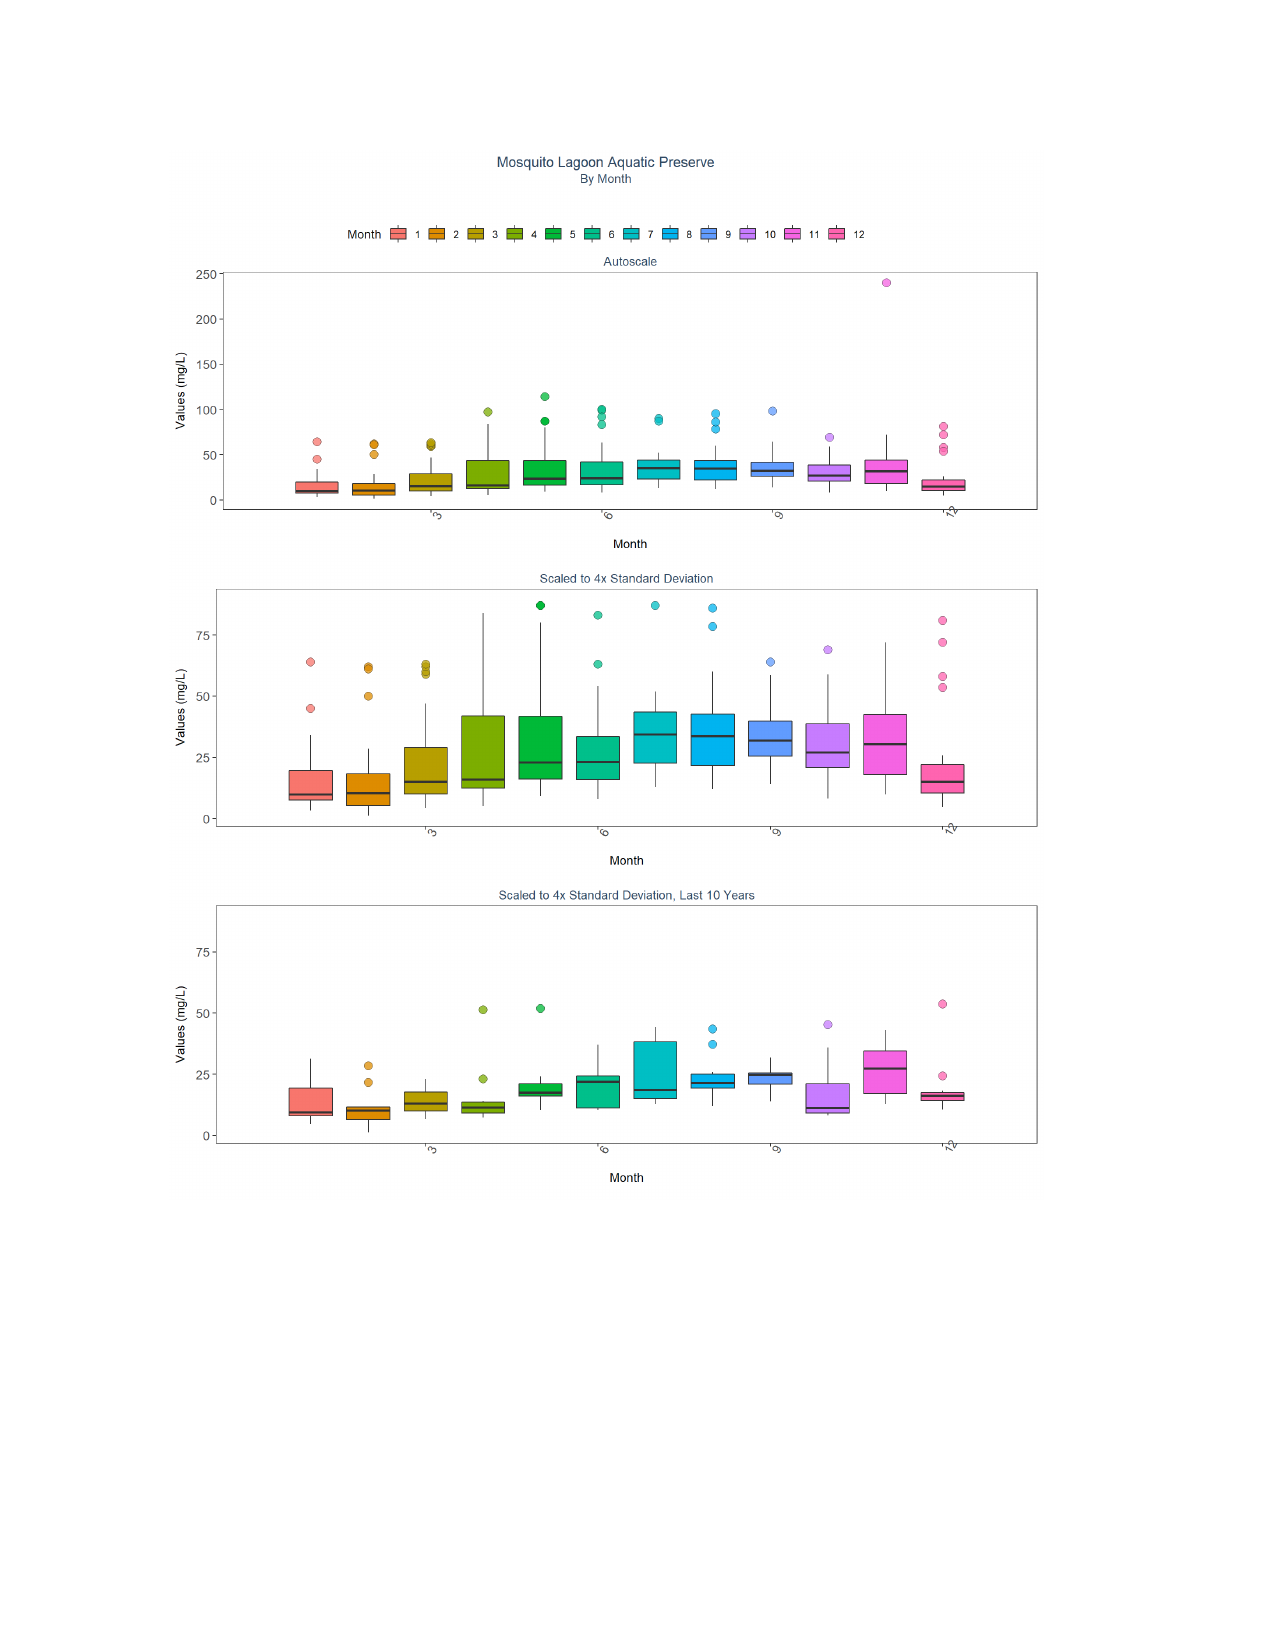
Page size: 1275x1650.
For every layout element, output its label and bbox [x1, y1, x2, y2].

picture [168, 150, 1044, 1200]
